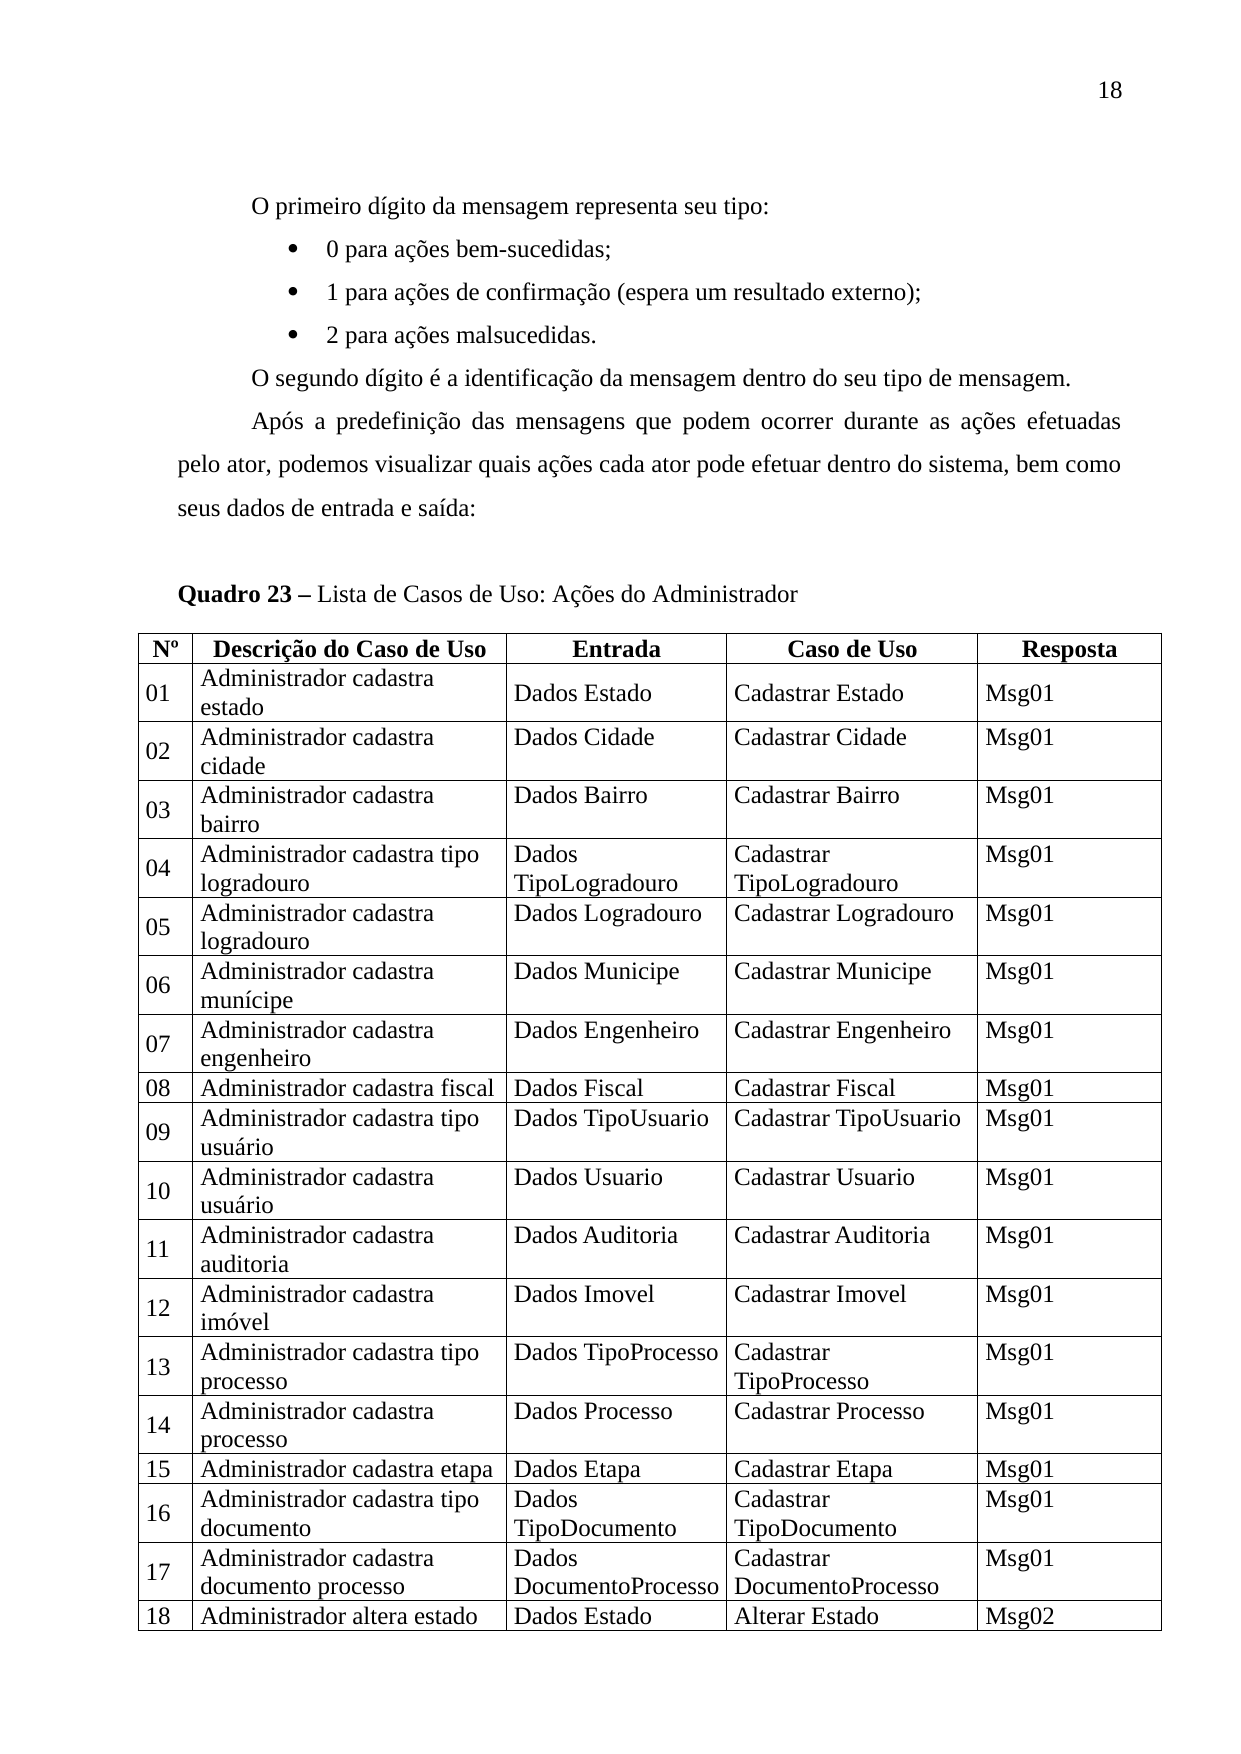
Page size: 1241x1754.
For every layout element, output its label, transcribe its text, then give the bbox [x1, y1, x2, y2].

list 1 para ações de confirmação (espera um resultado externo); [288, 277, 1122, 306]
table_cell 06 [139, 956, 192, 1014]
table_cell Dados Municipe [507, 956, 726, 1014]
table_cell Dados DocumentoProcesso [507, 1543, 726, 1600]
table_cell Msg02 [978, 1601, 1161, 1630]
table_cell Dados Etapa [507, 1454, 726, 1483]
table_cell 17 [139, 1543, 192, 1600]
table_cell Administrador cadastra tipo processo [193, 1337, 506, 1395]
table_cell Administrador cadastra processo [193, 1396, 506, 1453]
table_cell Msg01 [978, 664, 1161, 721]
text Após a predefinição das mensagens que podem ocorrer durante as ações efetuadas pelo ator, podemos visualizar quais ações cada ator pode efetuar dentro do sistema, bem como seus dados de entrada e saída: [177, 406, 1122, 521]
table_cell Cadastrar Usuario [727, 1162, 977, 1219]
table_cell Administrador cadastra cidade [193, 722, 506, 779]
table_cell Msg01 [978, 1162, 1161, 1219]
table_cell Dados Imovel [507, 1279, 726, 1336]
table_cell Dados TipoLogradouro [507, 839, 726, 897]
table_cell Administrador cadastra tipo documento [193, 1484, 506, 1542]
table_cell 03 [139, 781, 192, 838]
table_header Resposta [978, 634, 1161, 662]
table_cell Dados Cidade [507, 722, 726, 779]
table_cell 01 [139, 664, 192, 721]
table_cell Administrador cadastra usuário [193, 1162, 506, 1219]
table_cell 16 [139, 1484, 192, 1542]
table_cell Cadastrar Estado [727, 664, 977, 721]
table_cell Administrador cadastra estado [193, 664, 506, 721]
table_cell Cadastrar Etapa [727, 1454, 977, 1483]
table_cell 10 [139, 1162, 192, 1219]
table_cell Cadastrar Processo [727, 1396, 977, 1453]
table_cell Msg01 [978, 781, 1161, 838]
table_cell Administrador cadastra bairro [193, 781, 506, 838]
table_cell Dados Usuario [507, 1162, 726, 1219]
table_cell Dados Estado [507, 664, 726, 721]
table_cell Msg01 [978, 1484, 1161, 1542]
table_cell Dados Estado [507, 1601, 726, 1630]
table_cell Cadastrar Auditoria [727, 1220, 977, 1278]
table_cell Administrador cadastra imóvel [193, 1279, 506, 1336]
table_cell Cadastrar Imovel [727, 1279, 977, 1336]
table_cell Administrador cadastra tipo logradouro [193, 839, 506, 897]
text O segundo dígito é a identificação da mensagem dentro do seu tipo de mensagem. [177, 363, 1122, 392]
table_cell 05 [139, 898, 192, 955]
table_cell Dados Fiscal [507, 1073, 726, 1102]
table_cell 09 [139, 1103, 192, 1161]
table_cell Msg01 [978, 1396, 1161, 1453]
table_cell Administrador cadastra logradouro [193, 898, 506, 955]
table_cell 02 [139, 722, 192, 779]
table_cell Administrador cadastra munícipe [193, 956, 506, 1014]
table_cell Cadastrar Logradouro [727, 898, 977, 955]
table_header Caso de Uso [727, 634, 977, 662]
table_cell Dados TipoUsuario [507, 1103, 726, 1161]
text Quadro – Lista de Casos de Uso: Ações do Administrador [177, 579, 1122, 608]
table_cell 04 [139, 839, 192, 897]
table_cell Dados TipoProcesso [507, 1337, 726, 1395]
table_cell Cadastrar TipoUsuario [727, 1103, 977, 1161]
table_cell 08 [139, 1073, 192, 1102]
table_cell Dados Bairro [507, 781, 726, 838]
table_cell Cadastrar Bairro [727, 781, 977, 838]
table_cell Msg01 [978, 1454, 1161, 1483]
table_cell Cadastrar DocumentoProcesso [727, 1543, 977, 1600]
table_cell Dados Logradouro [507, 898, 726, 955]
table_cell Msg01 [978, 1073, 1161, 1102]
table_cell Dados TipoDocumento [507, 1484, 726, 1542]
table_cell Cadastrar Fiscal [727, 1073, 977, 1102]
table_cell Cadastrar Engenheiro [727, 1015, 977, 1072]
table_cell 07 [139, 1015, 192, 1072]
table_cell Administrador cadastra etapa [193, 1454, 506, 1483]
table_cell 13 [139, 1337, 192, 1395]
table_cell Msg01 [978, 1103, 1161, 1161]
table_cell Msg01 [978, 1337, 1161, 1395]
table_cell Dados Auditoria [507, 1220, 726, 1278]
table_cell Msg01 [978, 722, 1161, 779]
table_cell 12 [139, 1279, 192, 1336]
table_cell Cadastrar TipoLogradouro [727, 839, 977, 897]
text O primeiro dígito da mensagem representa seu tipo: [177, 191, 1122, 219]
table_cell Dados Processo [507, 1396, 726, 1453]
table_cell Msg01 [978, 1015, 1161, 1072]
table_cell Msg01 [978, 1279, 1161, 1336]
table_cell Cadastrar TipoDocumento [727, 1484, 977, 1542]
table_cell 14 [139, 1396, 192, 1453]
list 2 para ações malsucedidas. [288, 320, 1122, 349]
table_cell Cadastrar Municipe [727, 956, 977, 1014]
table_header Nº [139, 634, 192, 662]
table_cell Dados Engenheiro [507, 1015, 726, 1072]
table_cell Administrador cadastra documento processo [193, 1543, 506, 1600]
table_cell Administrador cadastra engenheiro [193, 1015, 506, 1072]
table_cell Cadastrar Cidade [727, 722, 977, 779]
table_header Entrada [507, 634, 726, 662]
table_cell Administrador cadastra auditoria [193, 1220, 506, 1278]
table_cell Msg01 [978, 839, 1161, 897]
table_cell 11 [139, 1220, 192, 1278]
table_cell Msg01 [978, 1220, 1161, 1278]
table_cell 15 [139, 1454, 192, 1483]
table_header Descrição do Caso de Uso [193, 634, 506, 662]
list 0 para ações bem-sucedidas; [288, 234, 1122, 263]
table_cell 18 [139, 1601, 192, 1630]
table_cell Cadastrar TipoProcesso [727, 1337, 977, 1395]
table_cell Administrador cadastra tipo usuário [193, 1103, 506, 1161]
table_cell Msg01 [978, 898, 1161, 955]
table_cell Administrador cadastra fiscal [193, 1073, 506, 1102]
table_cell Alterar Estado [727, 1601, 977, 1630]
table_cell Msg01 [978, 1543, 1161, 1600]
table_cell Administrador altera estado [193, 1601, 506, 1630]
table_cell Msg01 [978, 956, 1161, 1014]
